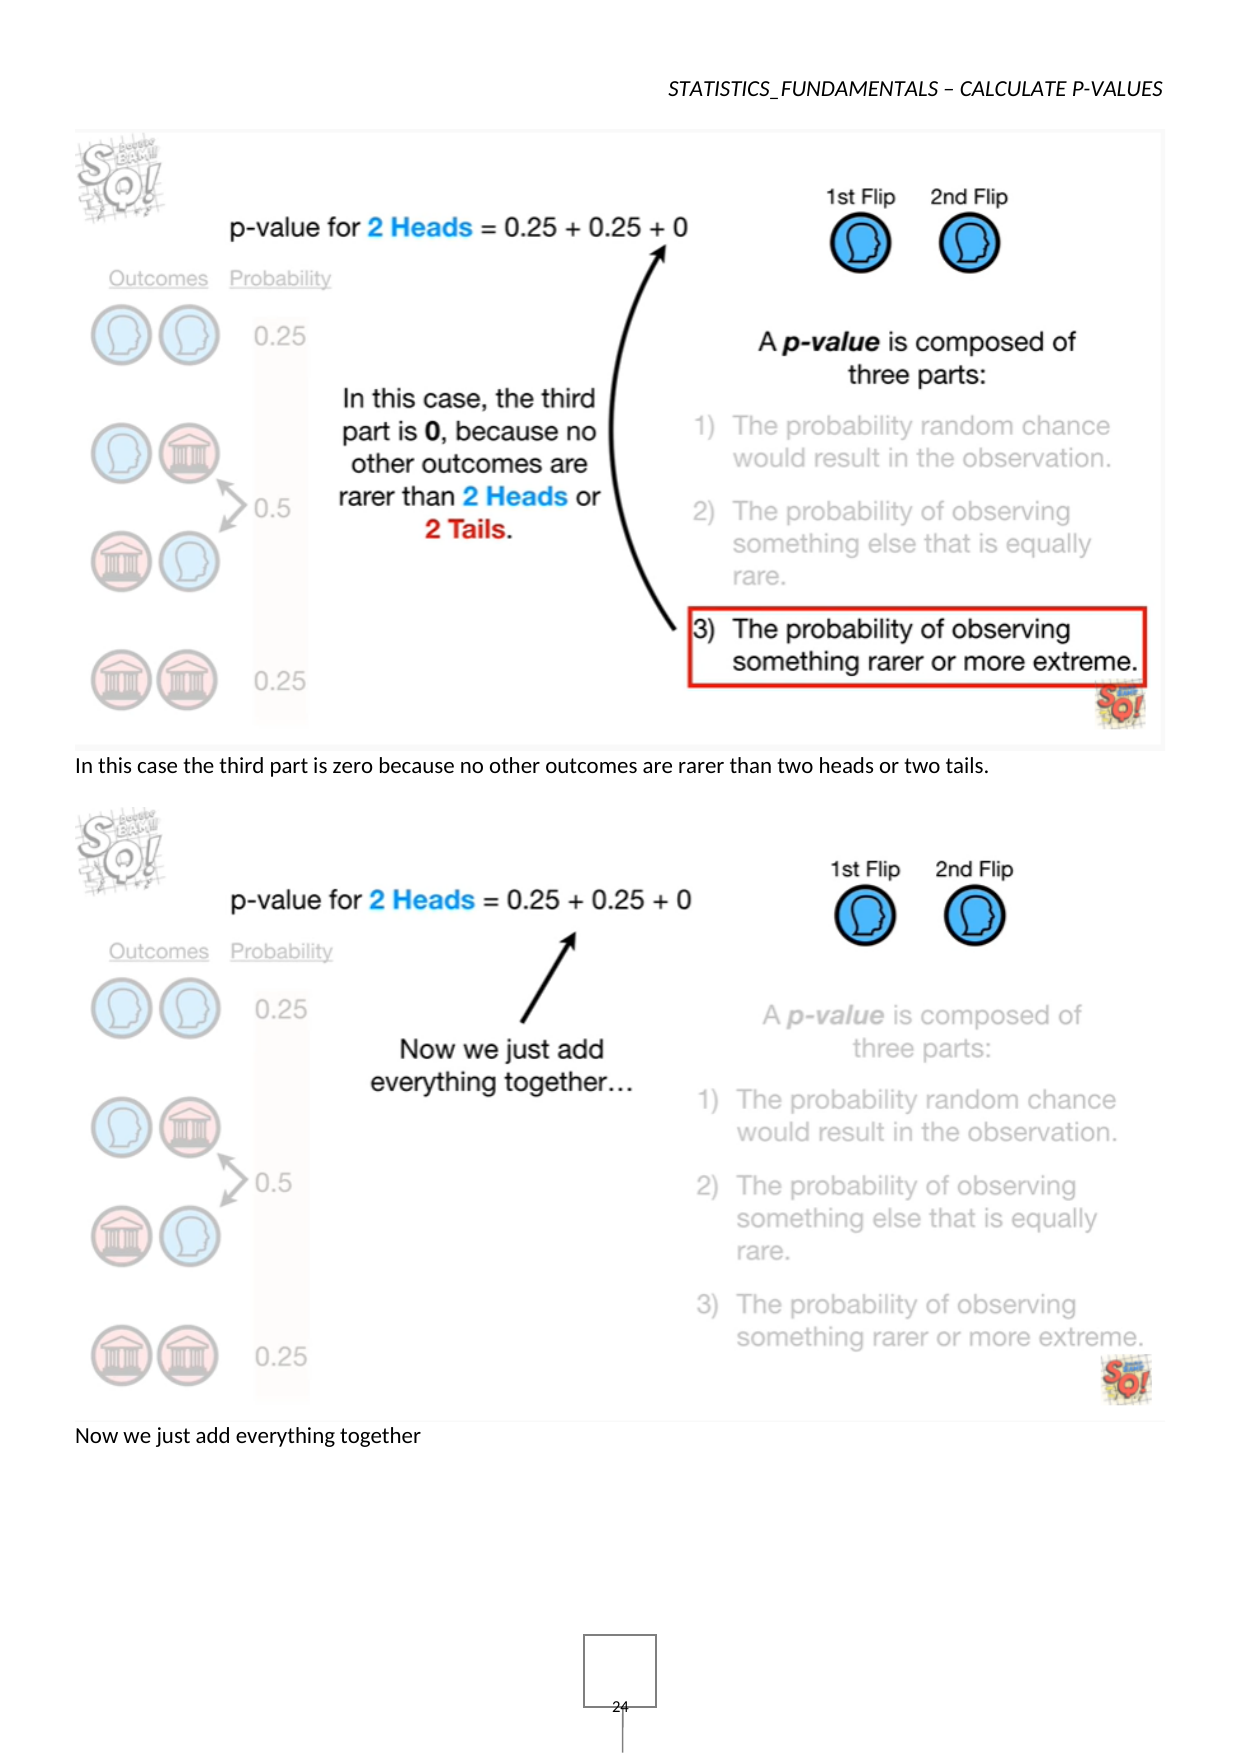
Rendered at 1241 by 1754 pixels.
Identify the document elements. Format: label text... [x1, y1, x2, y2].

text Now we just add everything together [75, 1422, 1165, 1450]
text In this case the third part is zero because no other outcomes are rarer than two heads or two tails. [75, 751, 1165, 779]
picture [75, 129, 1166, 751]
picture [75, 807, 1166, 1422]
